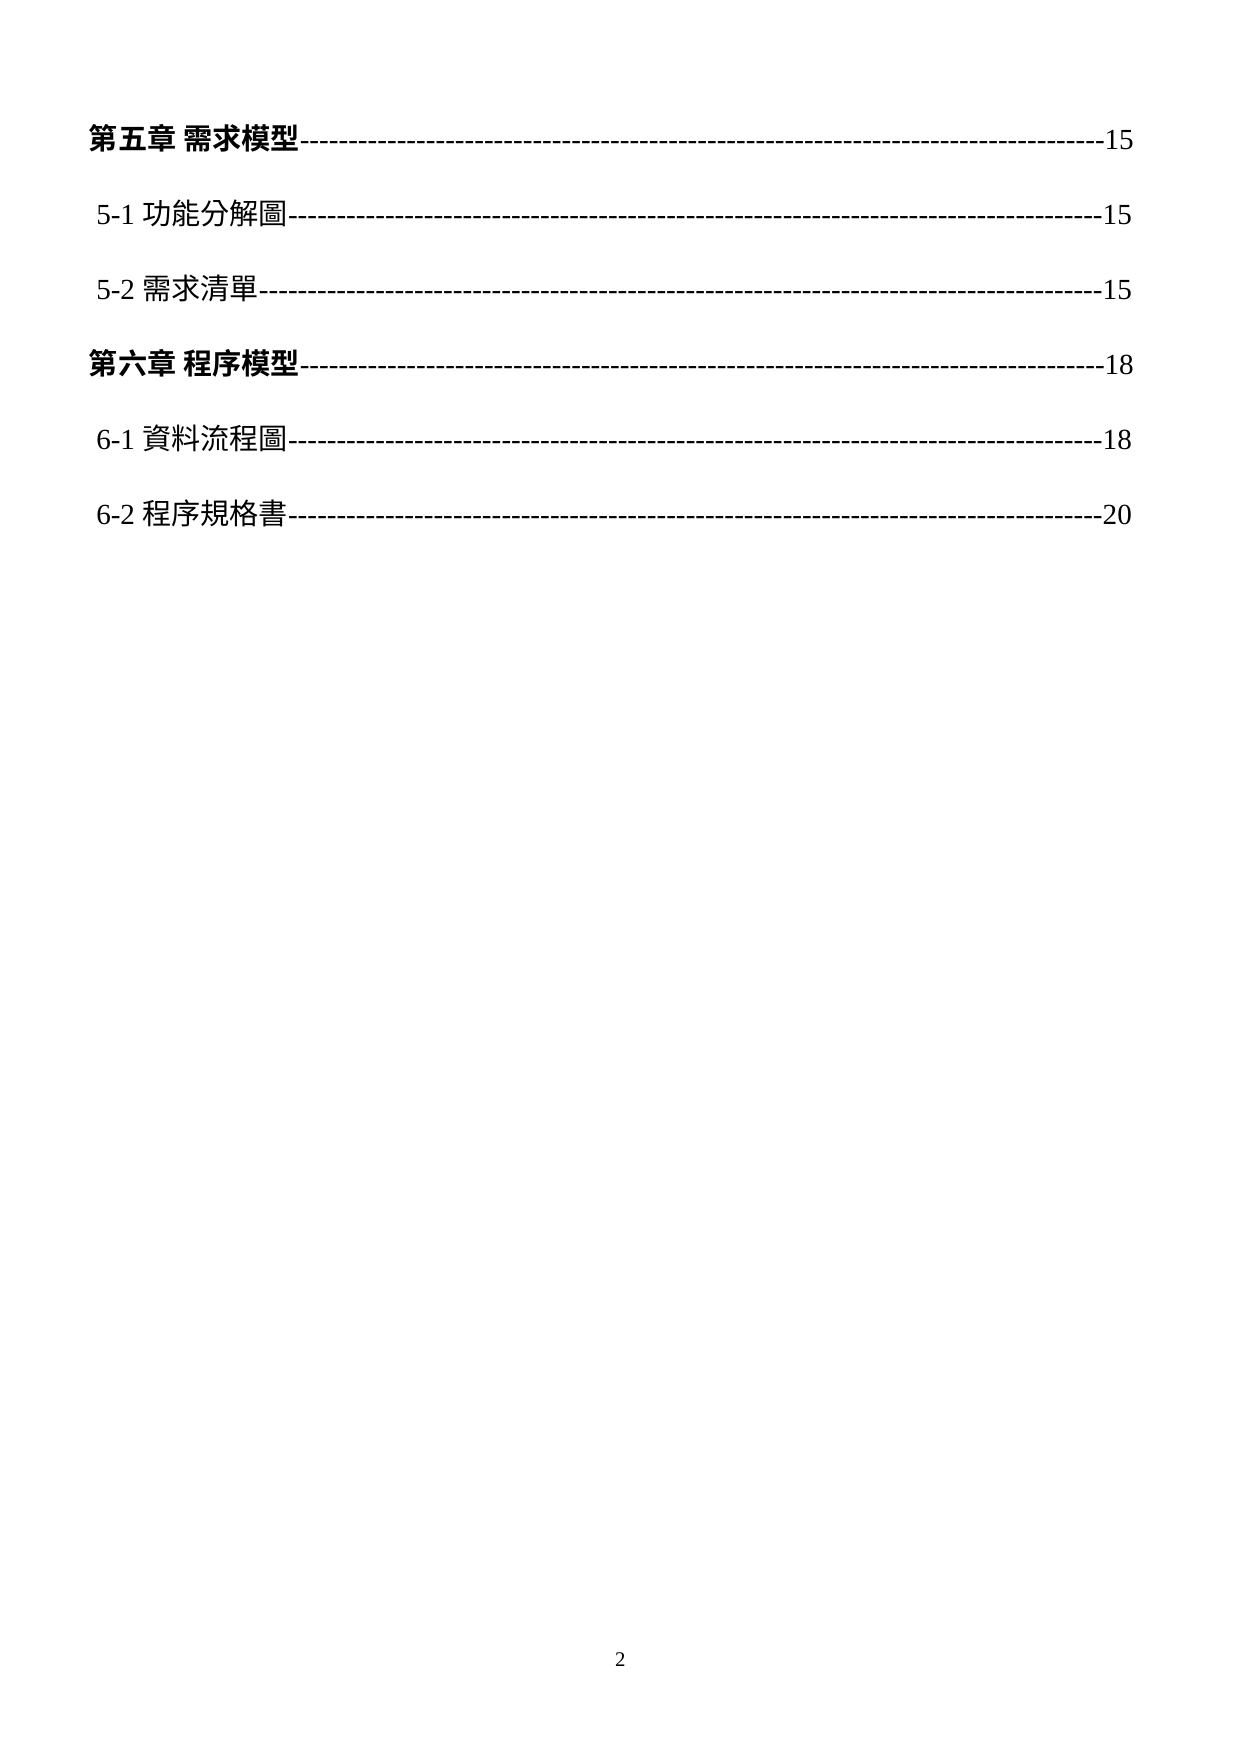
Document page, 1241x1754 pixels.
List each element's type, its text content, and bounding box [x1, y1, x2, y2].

text 5-1 功能分解圖------------------------------------------------------------------------------------15 [89, 174, 1152, 249]
text 6-1 資料流程圖------------------------------------------------------------------------------------18 [89, 399, 1152, 474]
text 第五章 需求模型-----------------------------------------------------------------------------------15 [89, 99, 1152, 174]
text 5-2 需求清單---------------------------------------------------------------------------------------15 [89, 249, 1152, 324]
text 6-2 程序規格書------------------------------------------------------------------------------------20 [89, 474, 1152, 549]
text 第六章 程序模型-----------------------------------------------------------------------------------18 [89, 324, 1152, 399]
